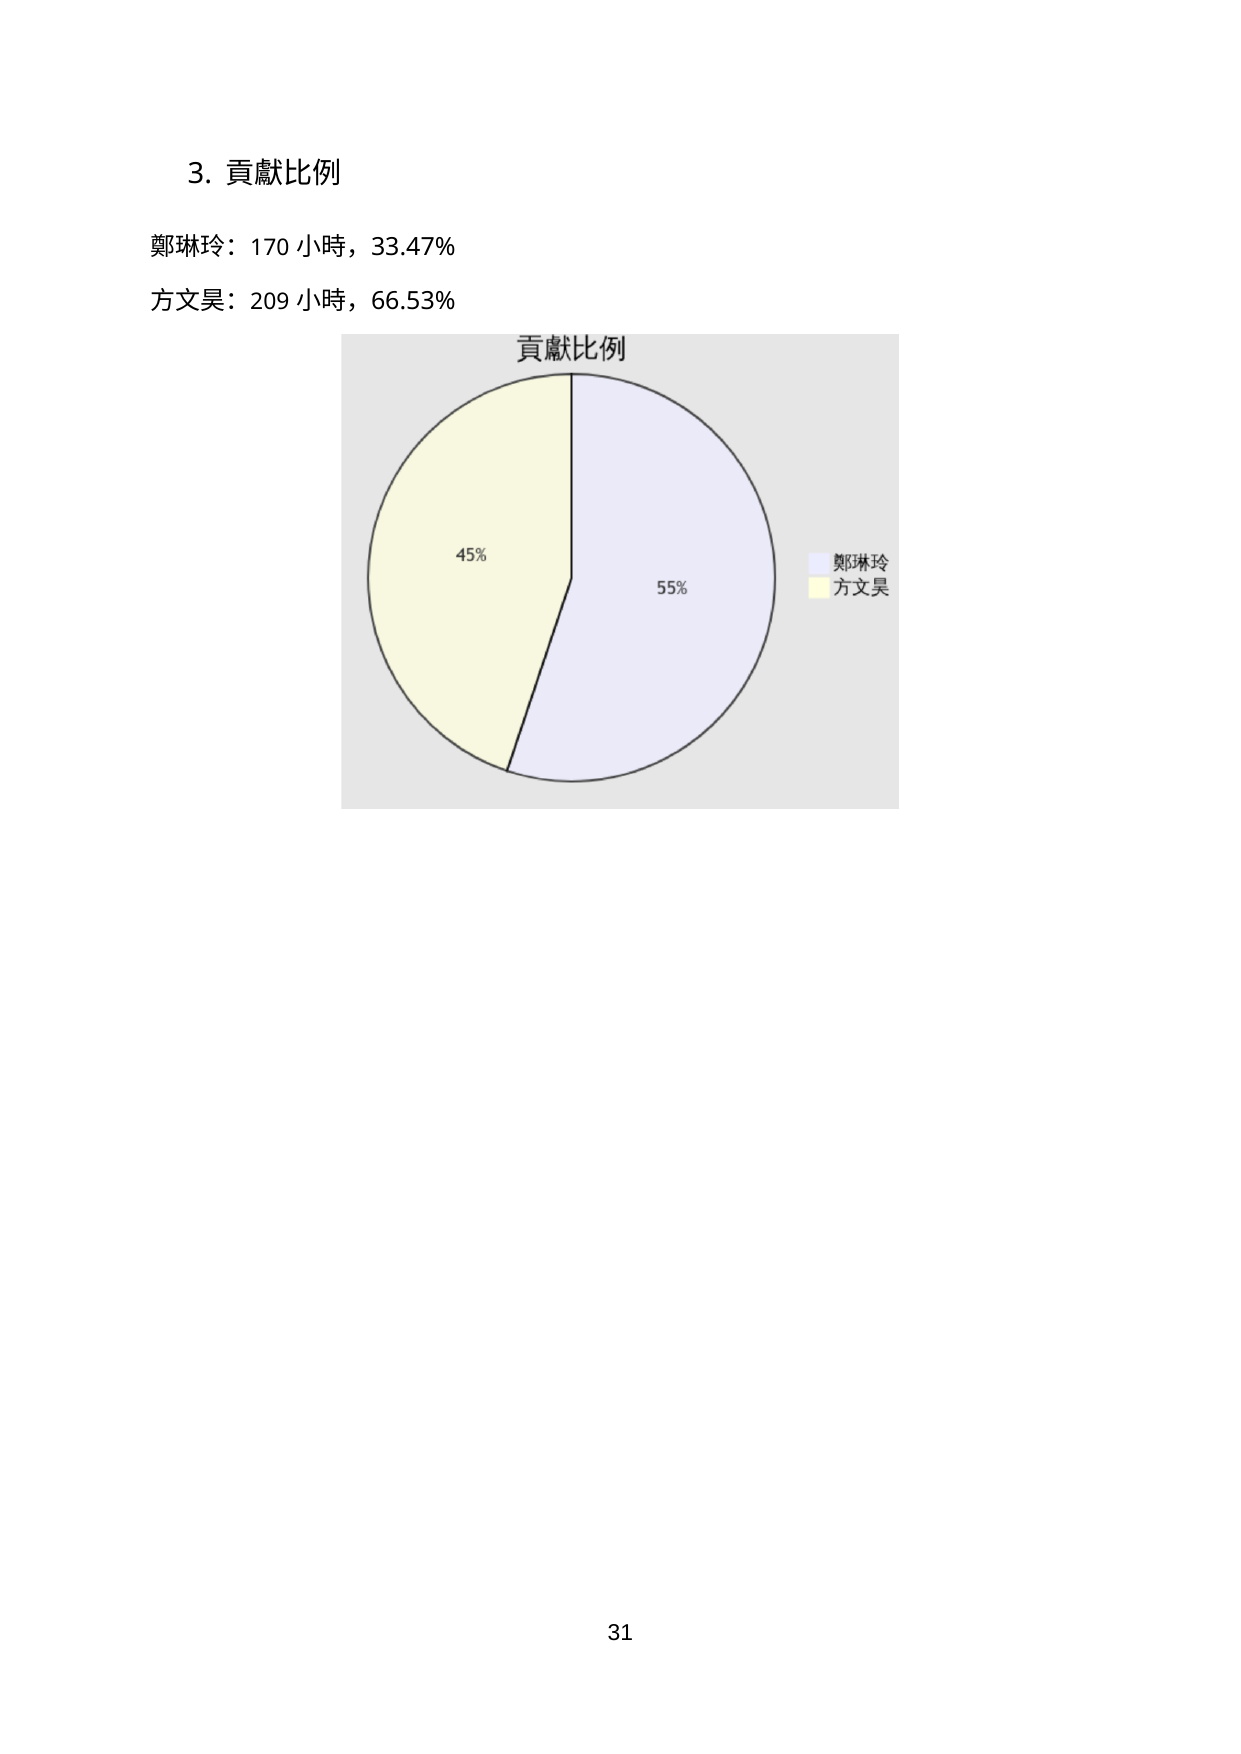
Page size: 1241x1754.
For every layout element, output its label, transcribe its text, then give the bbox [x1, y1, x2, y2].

picture [341, 334, 899, 809]
text 鄭琳玲：170 小時，33.47% [150, 226, 1090, 262]
text 方文昊：209 小時，66.53% [150, 280, 1090, 317]
subtitle 貢獻比例 [187, 150, 1090, 192]
